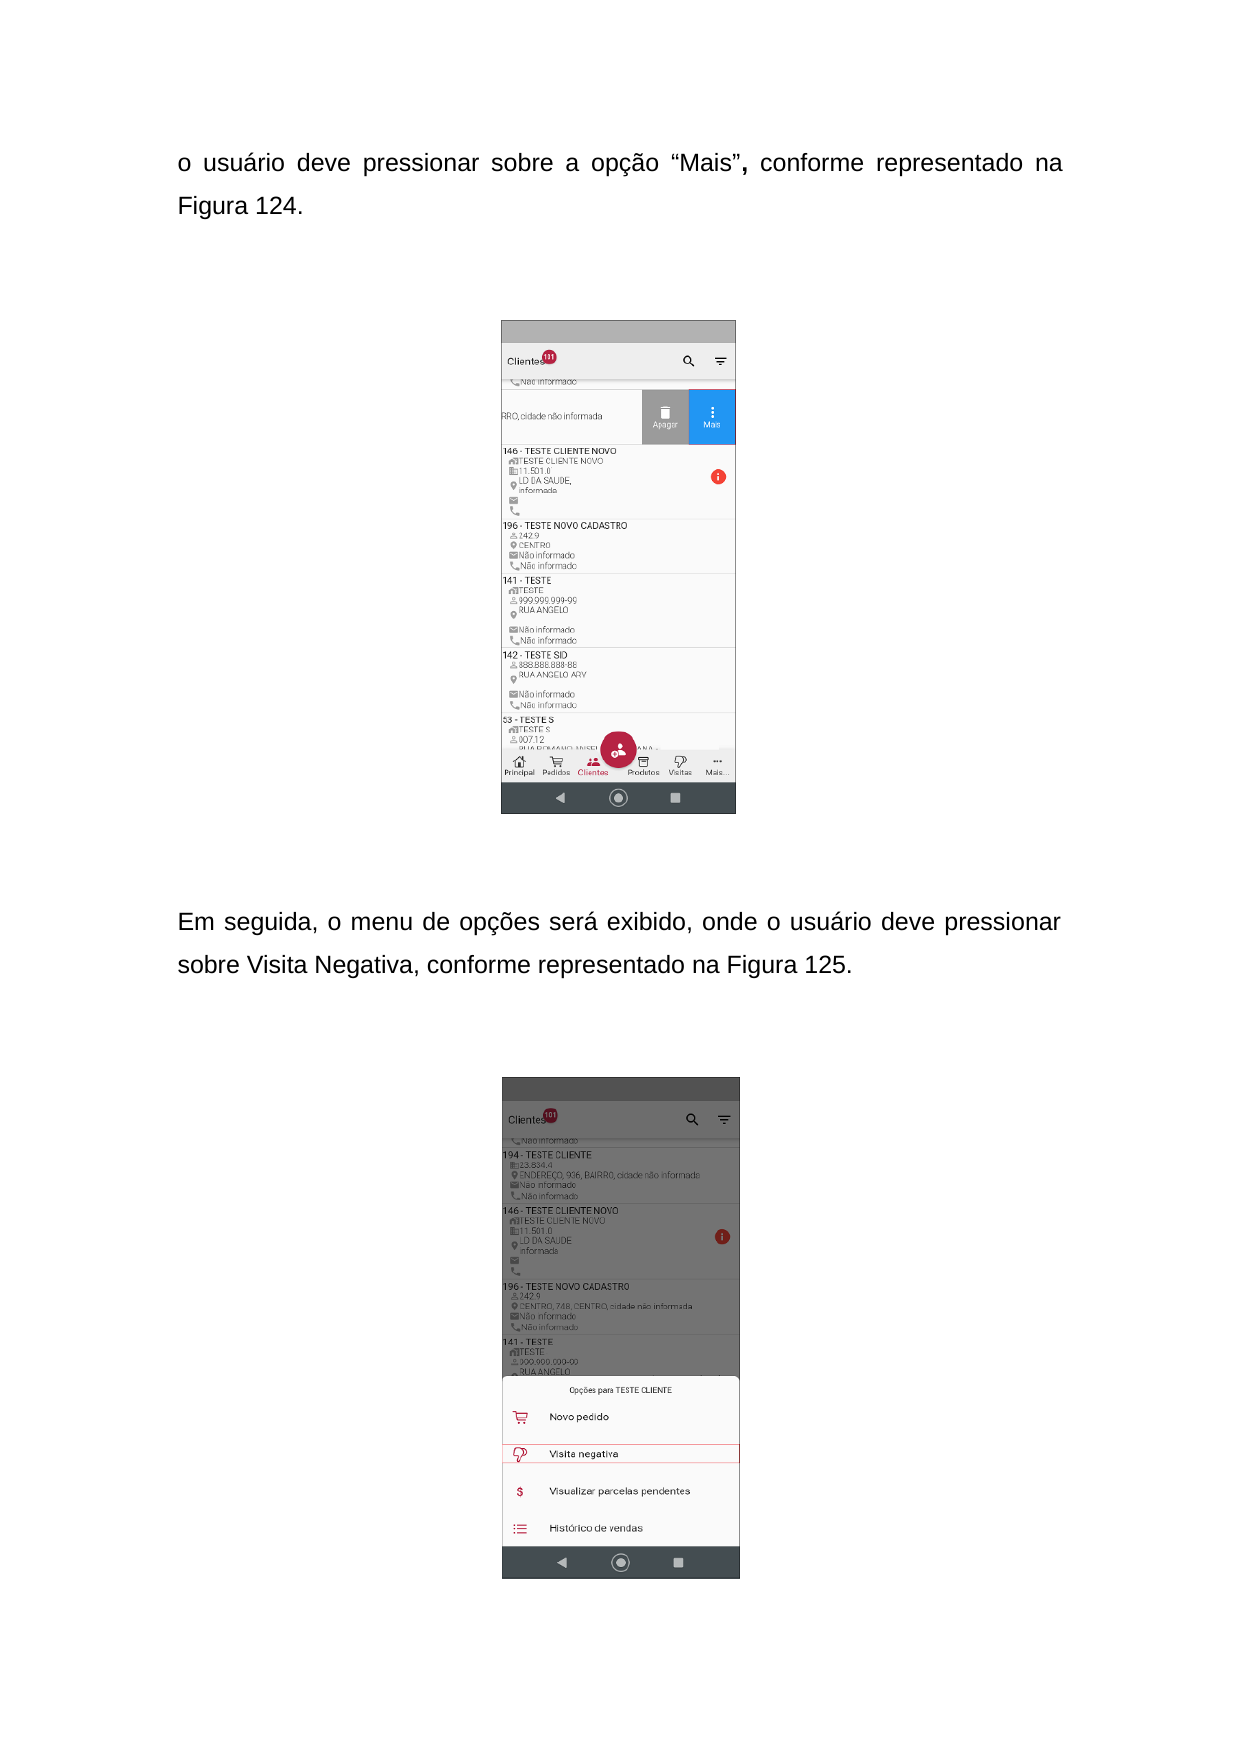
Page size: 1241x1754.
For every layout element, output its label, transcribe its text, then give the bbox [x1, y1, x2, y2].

picture [492, 1069, 748, 1581]
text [177, 148, 1063, 219]
text Em seguida, o menu de opções será exibido, onde o usuário deve pressionar sobre Visita Negativa, conforme representado na Figura 125. [177, 907, 1063, 979]
picture [494, 310, 747, 817]
